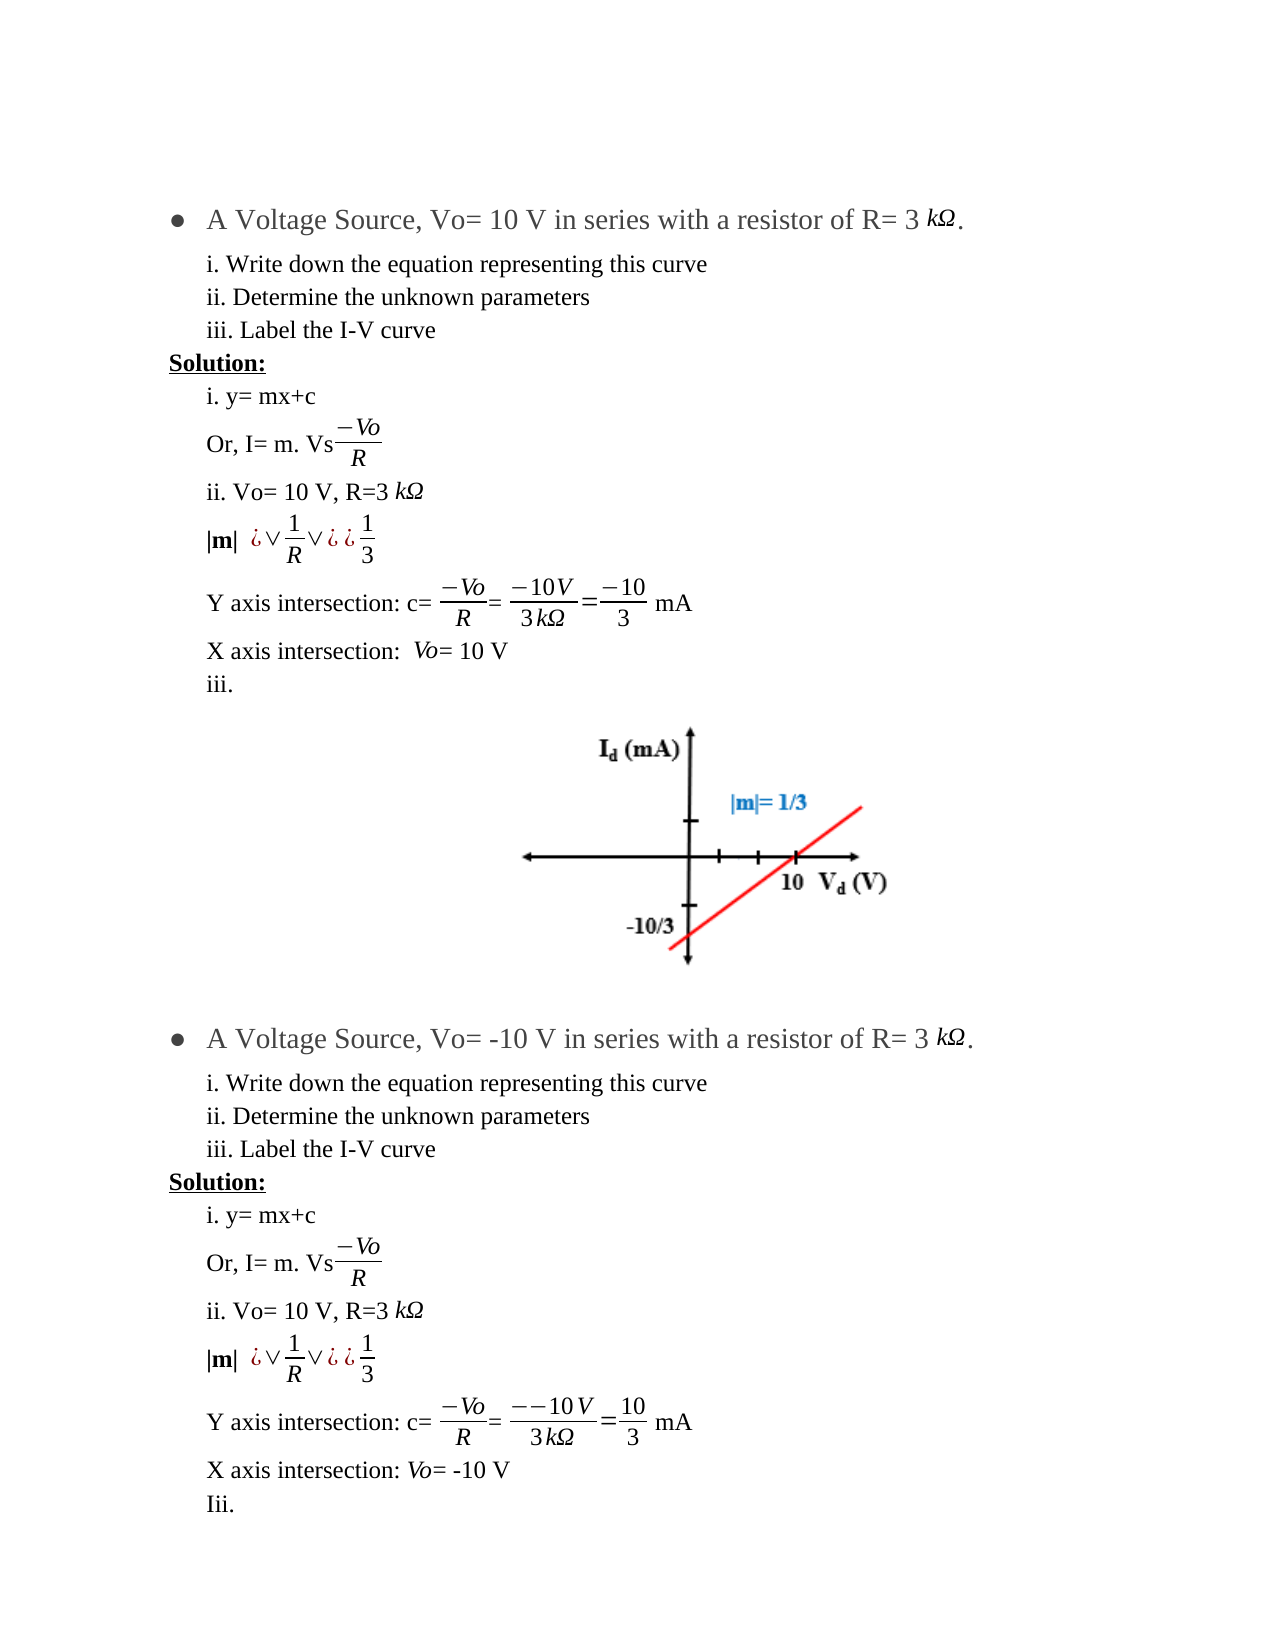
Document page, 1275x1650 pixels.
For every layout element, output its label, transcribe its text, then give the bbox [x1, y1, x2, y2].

text Iii. [206, 1489, 1200, 1517]
text Or, I= m. Vs [206, 1233, 1200, 1292]
text i. y= mx+c [206, 381, 1200, 409]
text ii. Determine the unknown parameters [206, 282, 1200, 310]
subtitle A Voltage Source, Vo= -10 V in series with a resistor of R= 3 . [169, 1021, 1200, 1054]
text i. Write down the equation representing this curve [206, 1068, 1200, 1097]
text iii. Label the I-V curve [206, 315, 1200, 343]
text Solution: [131, 1167, 1200, 1196]
text Y axis intersection: c= = mA [206, 1392, 1200, 1451]
text i. y= mx+c [206, 1200, 1200, 1229]
text ii. Vo= 10 V, R=3 [206, 1296, 1200, 1325]
subtitle A Voltage Source, Vo= 10 V in series with a resistor of R= 3 . [169, 202, 1200, 235]
text Y axis intersection: c= = mA [206, 573, 1200, 632]
text X axis intersection: = -10 V [206, 1456, 1200, 1484]
text iii. Label the I-V curve [206, 1134, 1200, 1163]
text |m| [206, 1329, 1200, 1388]
text |m| [206, 510, 1200, 569]
text i. Write down the equation representing this curve [206, 249, 1200, 277]
text iii. [206, 669, 1200, 698]
text ii. Vo= 10 V, R=3 [206, 477, 1200, 506]
text Or, I= m. Vs [206, 414, 1200, 473]
text ii. Determine the unknown parameters [206, 1101, 1200, 1129]
text Solution: [131, 348, 1200, 376]
text X axis intersection: = 10 V [206, 636, 1200, 665]
picture [508, 702, 898, 984]
